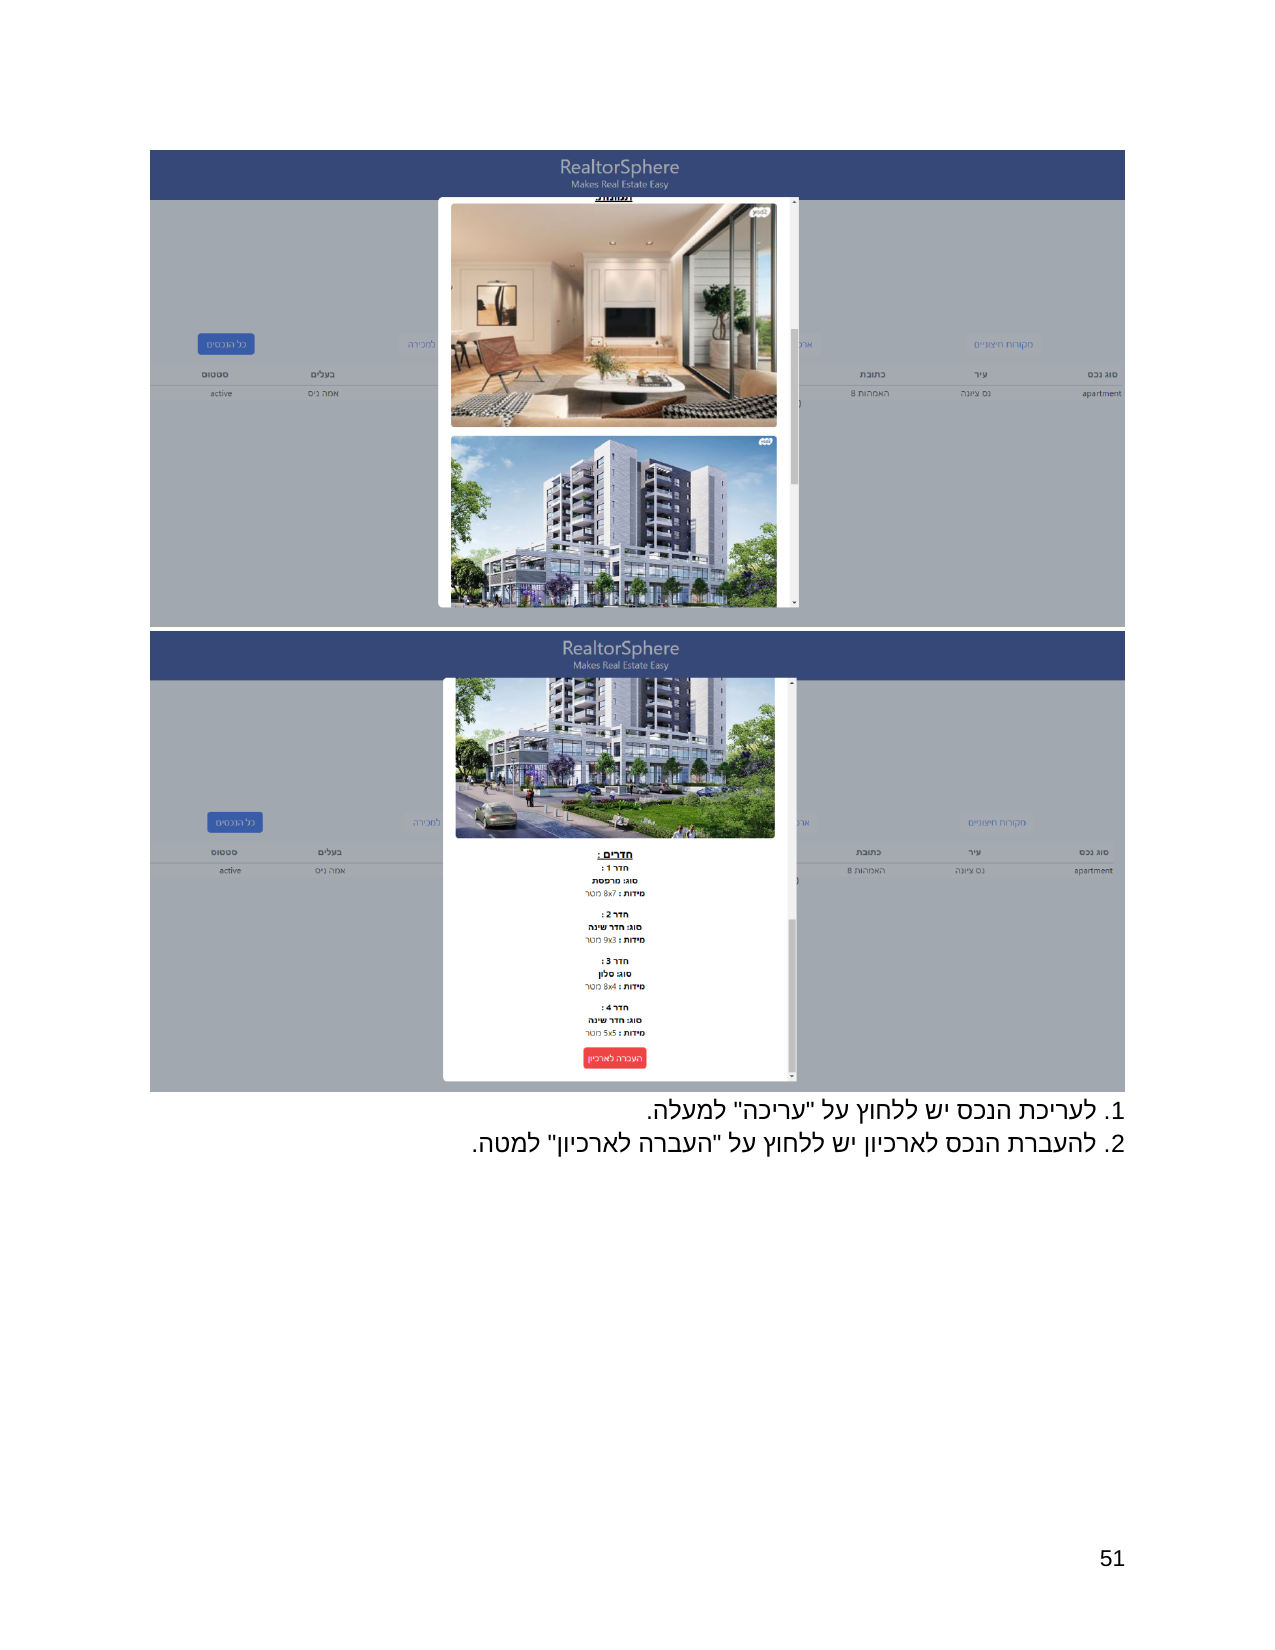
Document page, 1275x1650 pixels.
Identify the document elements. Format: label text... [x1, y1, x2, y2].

picture [150, 631, 1125, 1092]
picture [150, 150, 1125, 627]
text 37. לצפיה בפרטי הנכס יש ללחוץ על שורת הנכס בטבלה. 1. לעריכת הנכס יש ללחוץ על "עריכה" למעלה. 2. להעברת הנכס לארכיון יש ללחוץ על "העברה לארכיון" למטה. בעריכה: 1. עדכן את השדות אותם תרצה לעדכן. 2. למחיקת תמונה, לחץ על האיקס בפינת התמונה. 3. למחיקת חדר לחץ על האיקס בפינת שדה החדר. 4. לשמירה לחץ "שמירה" 5. לביטול לחץ על האיקס בפינה השמלית העליונה של החלון. העברה לארכיון: 1. בחר סיבת העברה לארכיון. 2. אם הסיבה היא אחר, רשום את סיבת הארכוב. 3. לשמירה לחץ "אישור". 4. לביטול לחץ "בטל" ניהול לקוחות: [150, 1092, 1125, 1157]
